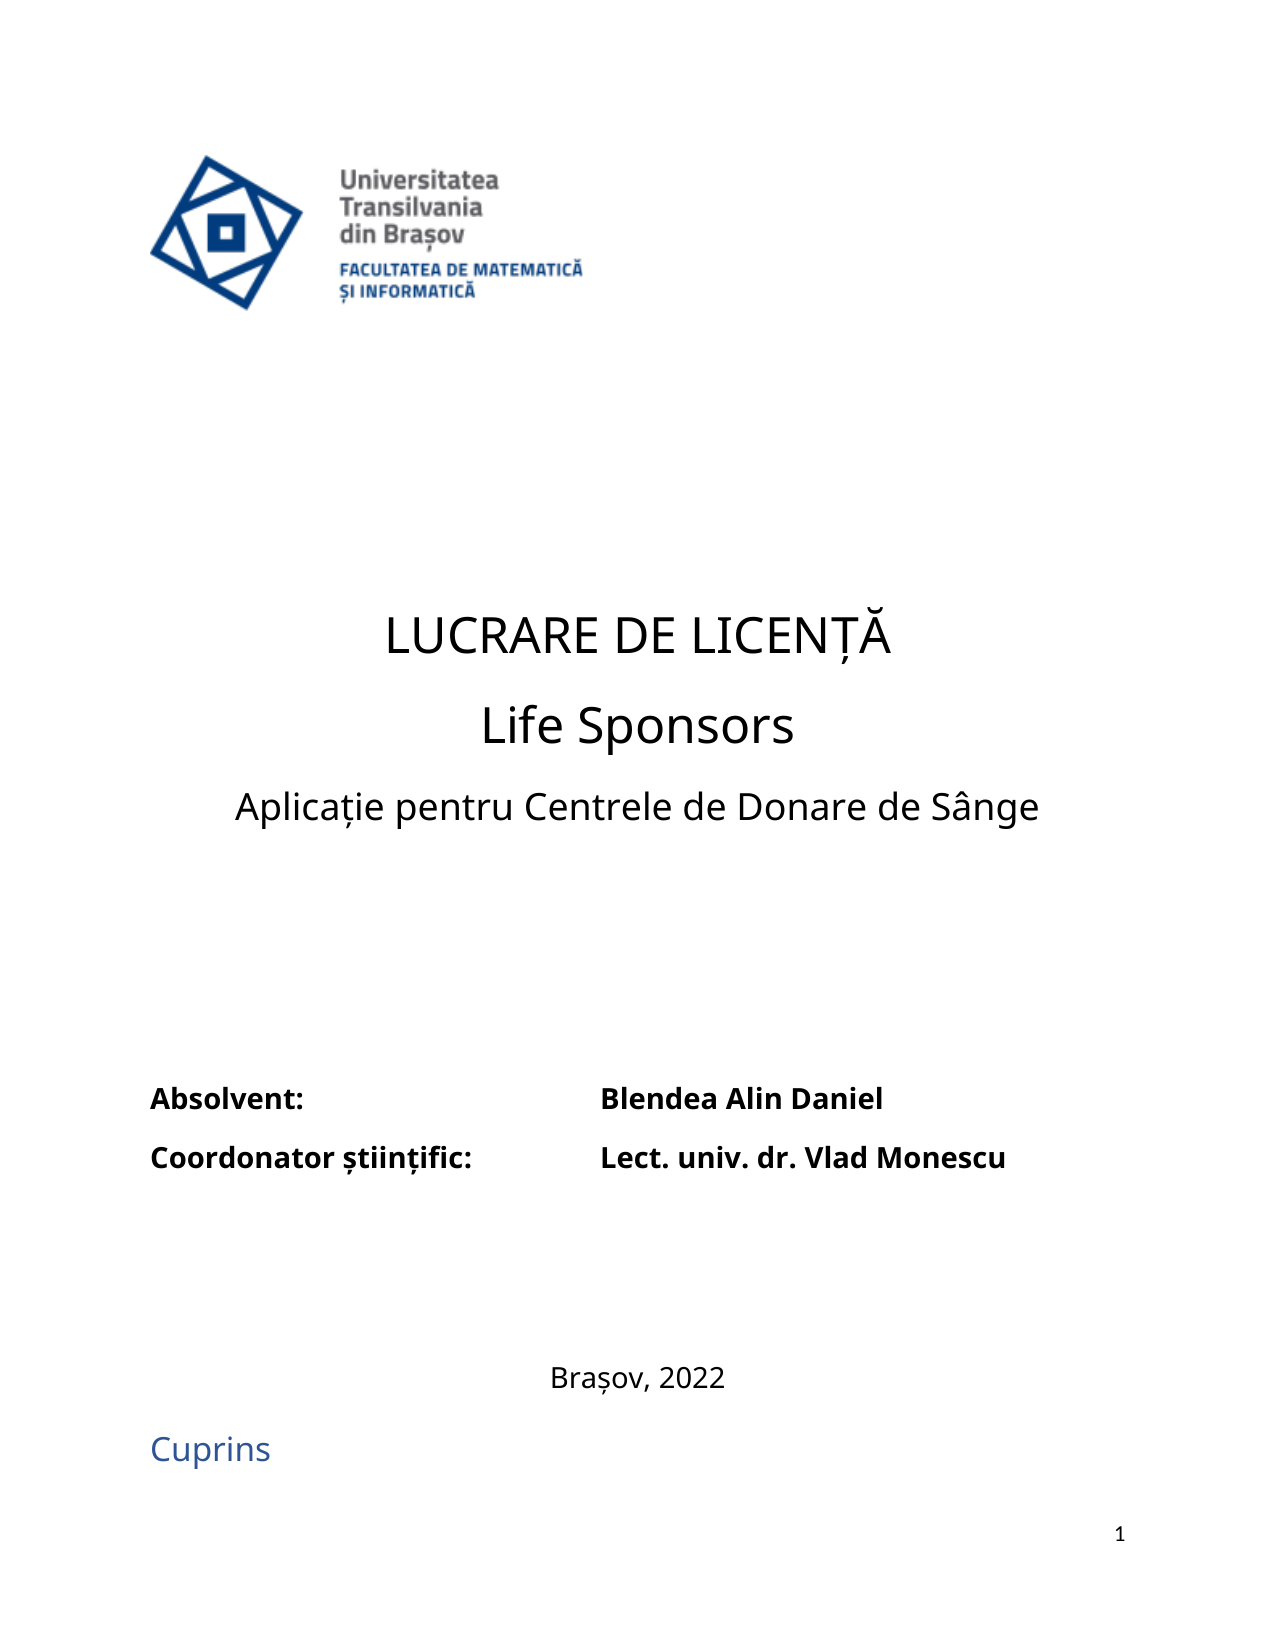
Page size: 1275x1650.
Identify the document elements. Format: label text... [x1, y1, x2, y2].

text LUCRARE DE LICENȚĂ [150, 600, 1125, 668]
text Absolvent: Blendea Alin Daniel [150, 1078, 1125, 1118]
text Aplicație pentru Centrele de Donare de Sânge [150, 781, 1125, 832]
picture [150, 150, 583, 319]
text Brașov, 2022 [150, 1357, 1125, 1397]
text Coordonator științific: Lect. univ. dr. Vlad Monescu [150, 1138, 1125, 1177]
text Life Sponsors [150, 690, 1125, 758]
